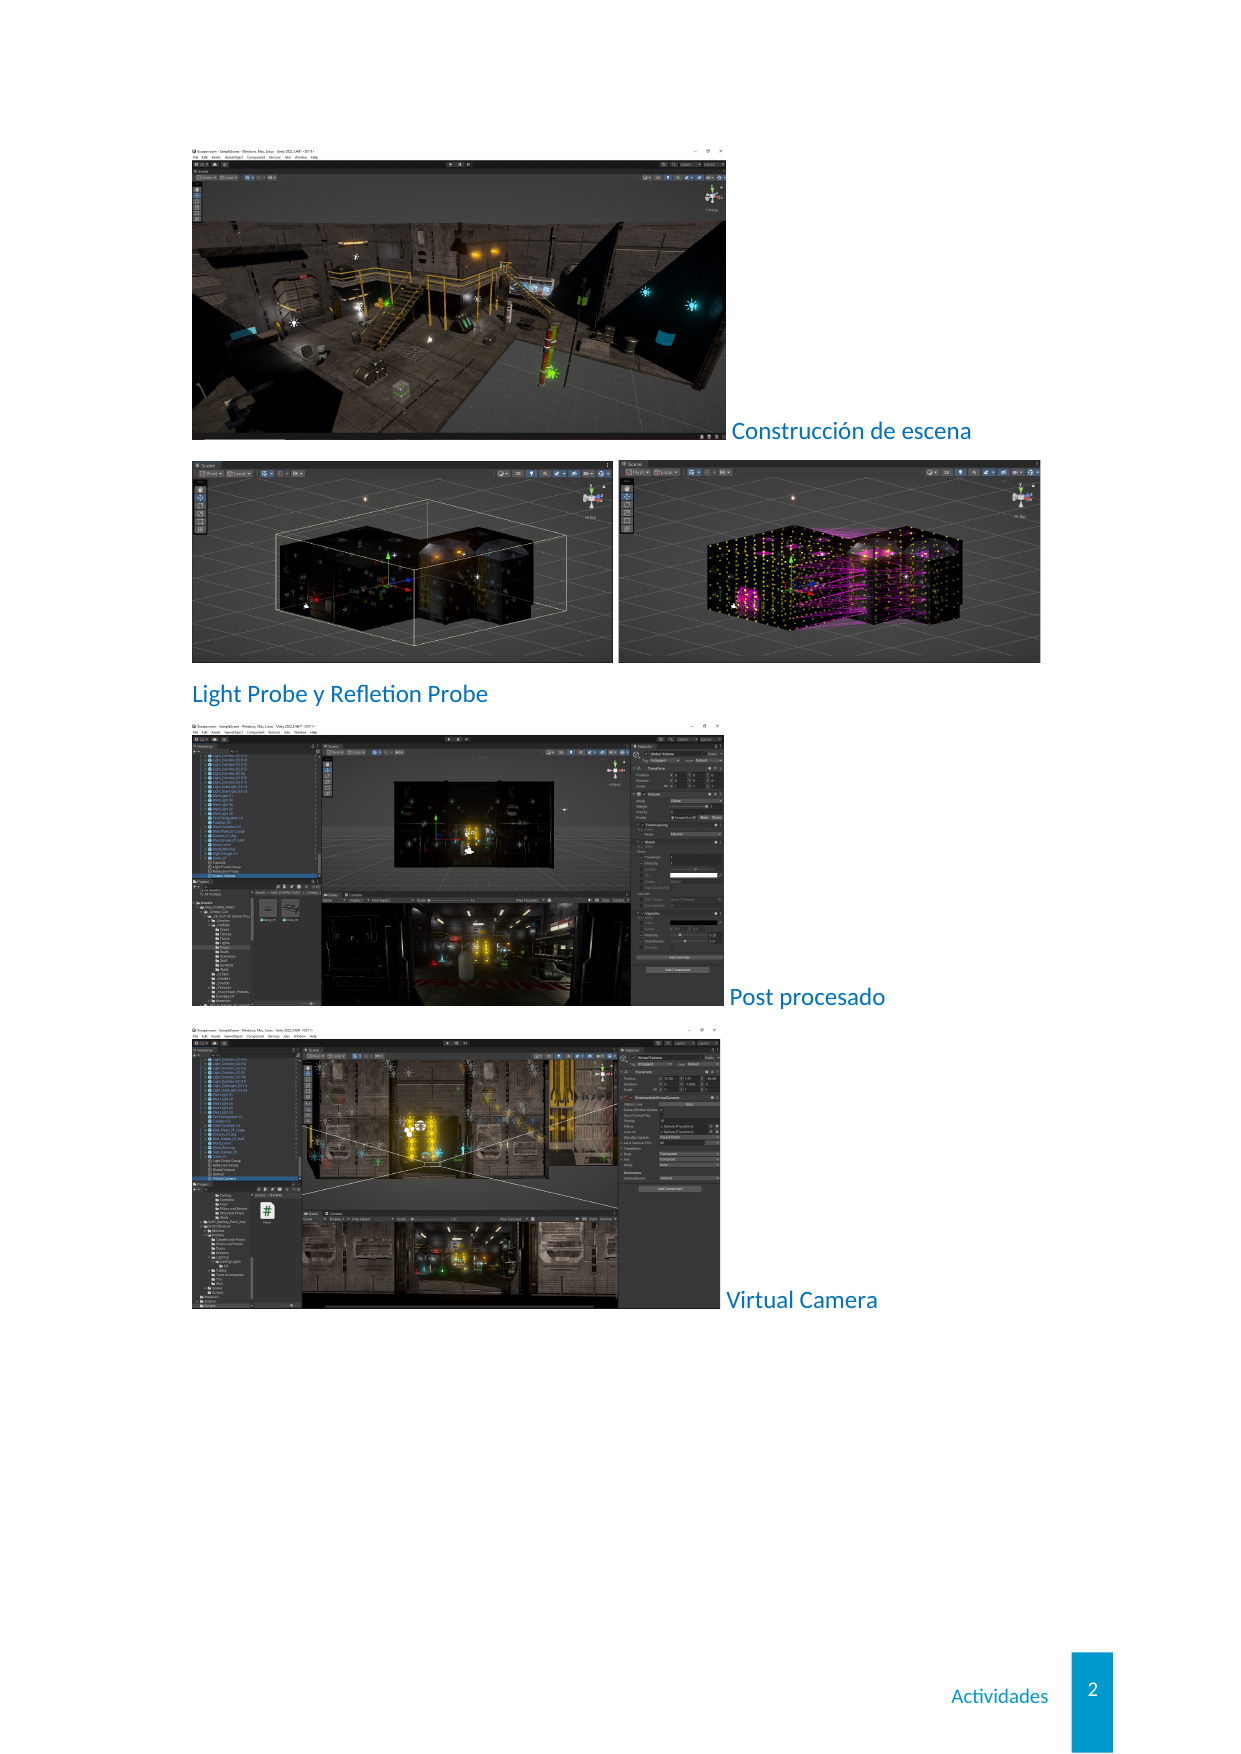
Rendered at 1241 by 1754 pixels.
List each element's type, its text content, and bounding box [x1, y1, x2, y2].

picture [192, 148, 726, 440]
picture [192, 723, 724, 1006]
picture [192, 1027, 721, 1309]
picture [192, 461, 613, 663]
picture [618, 460, 1041, 663]
